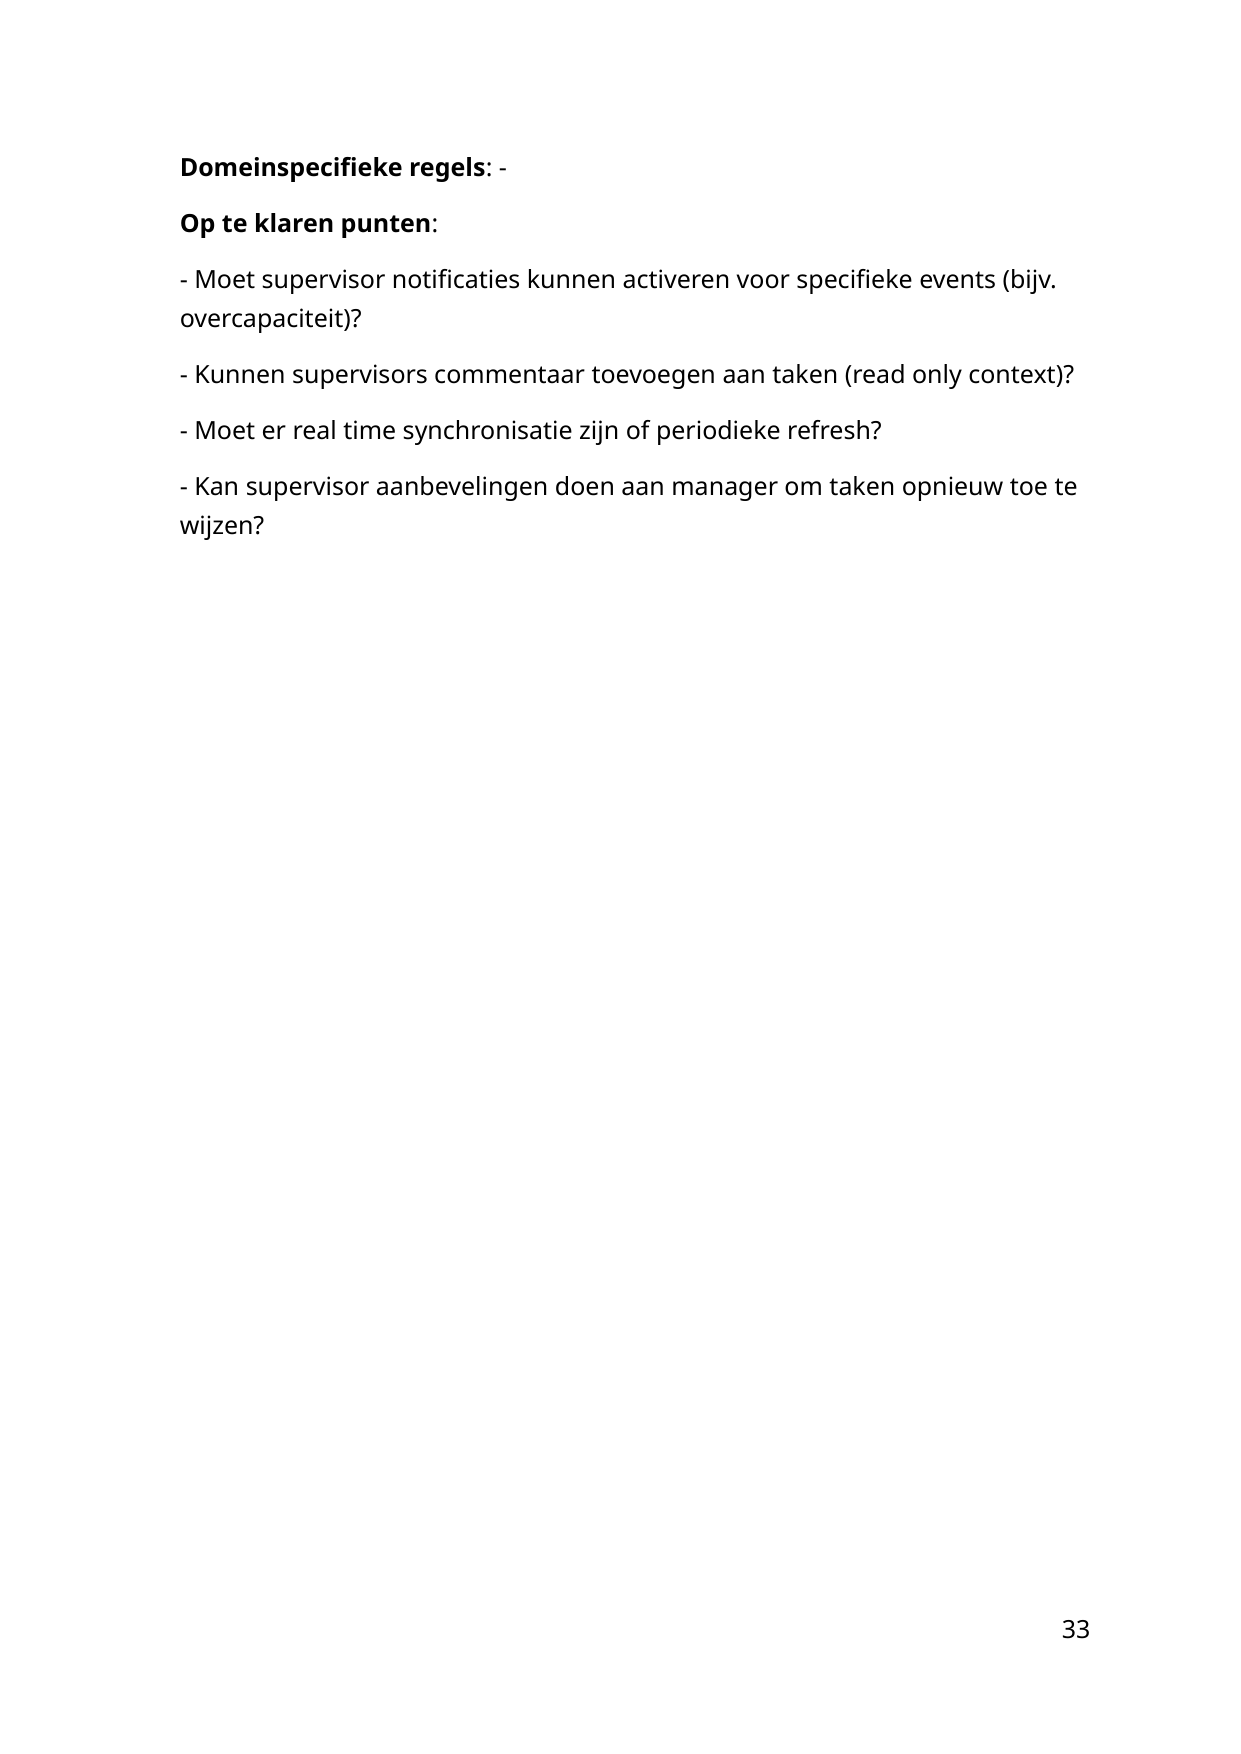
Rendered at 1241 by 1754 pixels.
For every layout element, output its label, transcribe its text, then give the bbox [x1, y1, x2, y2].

text - Moet er real time synchronisatie zijn of periodieke refresh? [179, 412, 1090, 447]
text - Moet supervisor notificaties kunnen activeren voor specifieke events (bijv. overcapaciteit)? [179, 262, 1090, 335]
text - Kan supervisor aanbevelingen doen aan manager om taken opnieuw toe te wijzen? [179, 468, 1090, 542]
text Op te klaren punten: [179, 206, 1090, 240]
text - Kunnen supervisors commentaar toevoegen aan taken (read only context)? [179, 357, 1090, 391]
text Domeinspecifieke regels: - [179, 150, 1090, 184]
